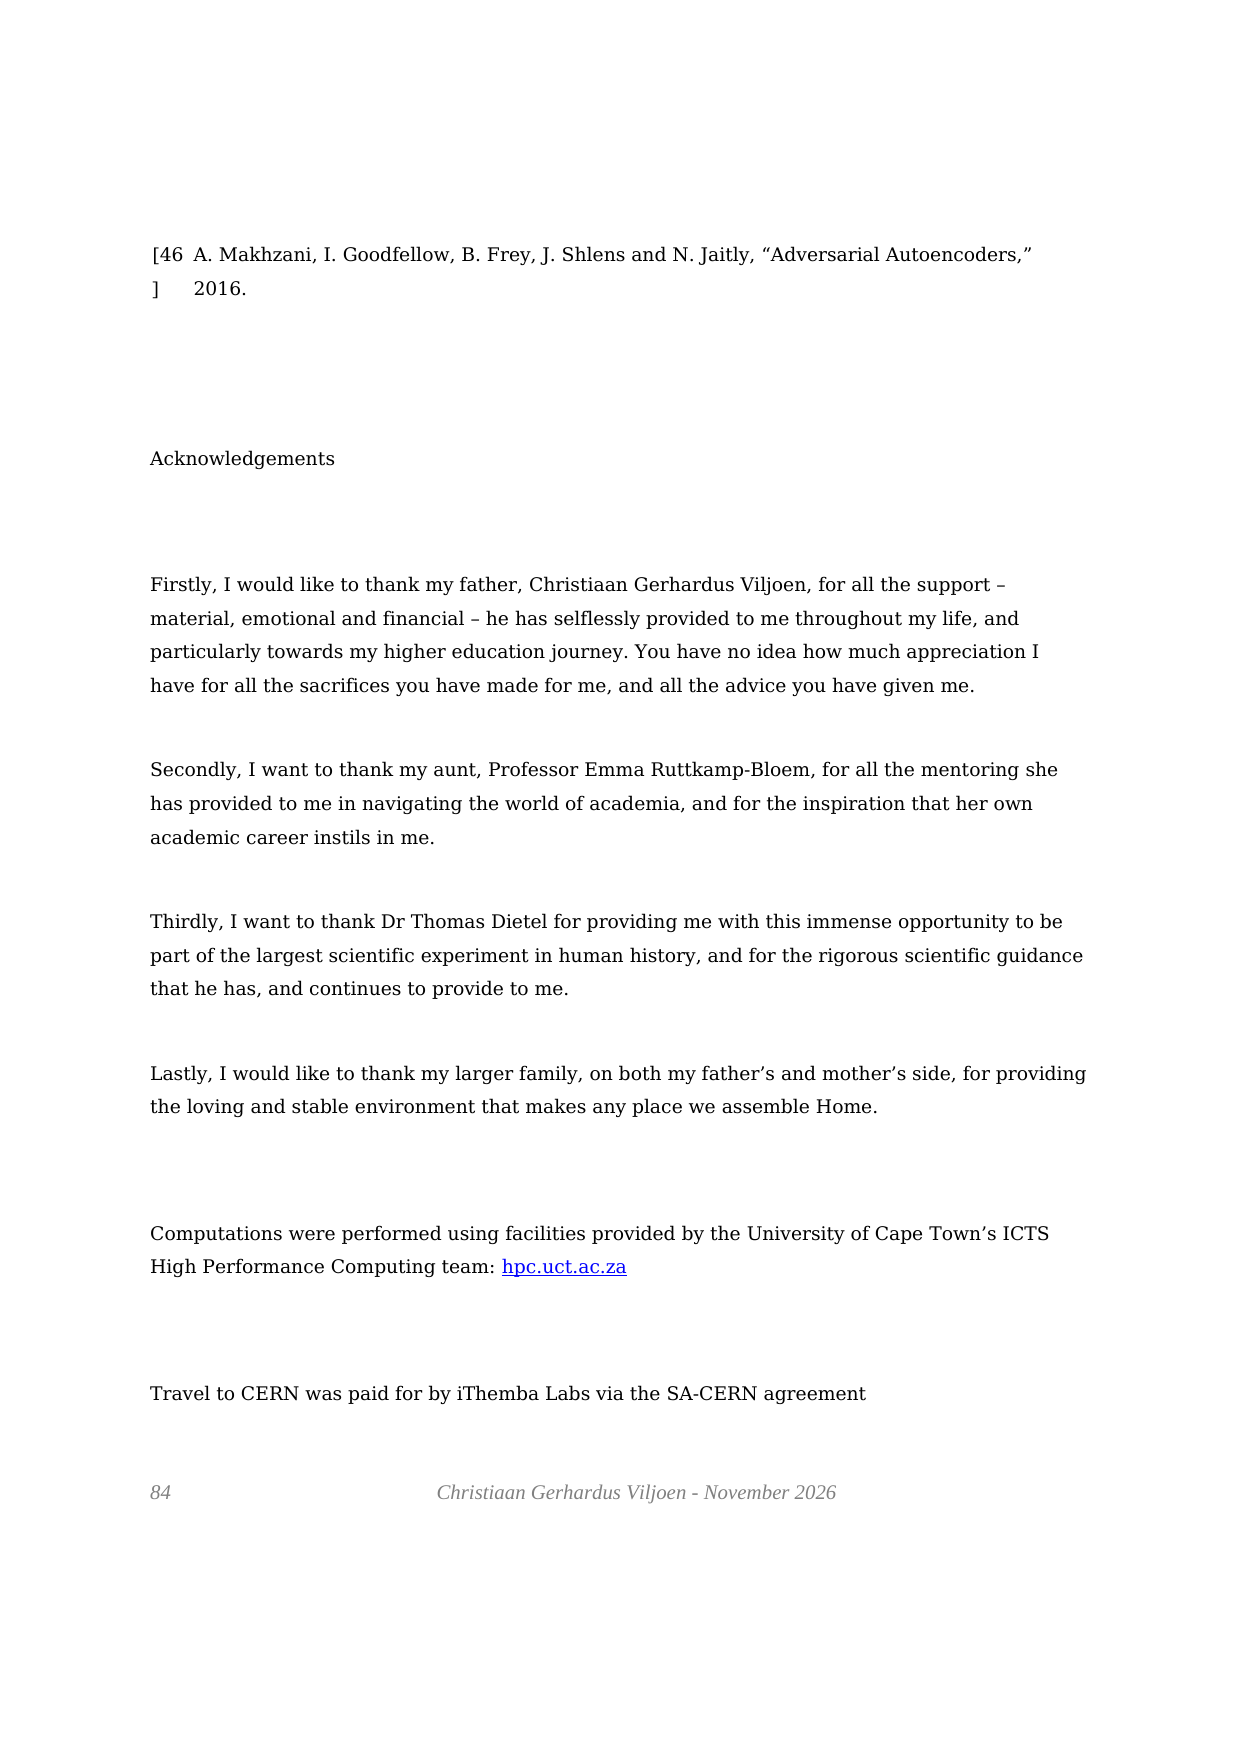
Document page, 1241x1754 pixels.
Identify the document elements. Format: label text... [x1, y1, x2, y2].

text Secondly, I want to thank my aunt, Professor Emma Ruttkamp-Bloem, for all the mentoring she has provided to me in navigating the world of academia, and for the inspiration that her own academic career instils in me. [150, 758, 1090, 848]
text Acknowledgements [150, 446, 1090, 469]
text Travel to CERN was paid for by iThemba Labs via the SA-CERN agreement [150, 1381, 1090, 1404]
text Thirdly, I want to thank Dr Thomas Dietel for providing me with this immense opportunity to be part of the largest scientific experiment in human history, and for the rigorous scientific guidance that he has, and continues to provide to me. [150, 910, 1090, 1000]
text Computations were performed using facilities provided by the University of Cape Town’s ICTS High Performance Computing team: hpc.uct.ac.za [150, 1221, 1090, 1278]
text Lastly, I would like to thank my larger family, on both my father’s and mother’s side, for providing the loving and stable environment that makes any place we assemble Home. [150, 1061, 1090, 1118]
text Firstly, I would like to thank my father, Christiaan Gerhardus Viljoen, for all the support – material, emotional and financial – he has selflessly provided to me throughout my life, and particularly towards my higher education journey. You have no idea how much appreciation I have for all the sacrifices you have made for me, and all the advice you have given me. [150, 573, 1090, 696]
